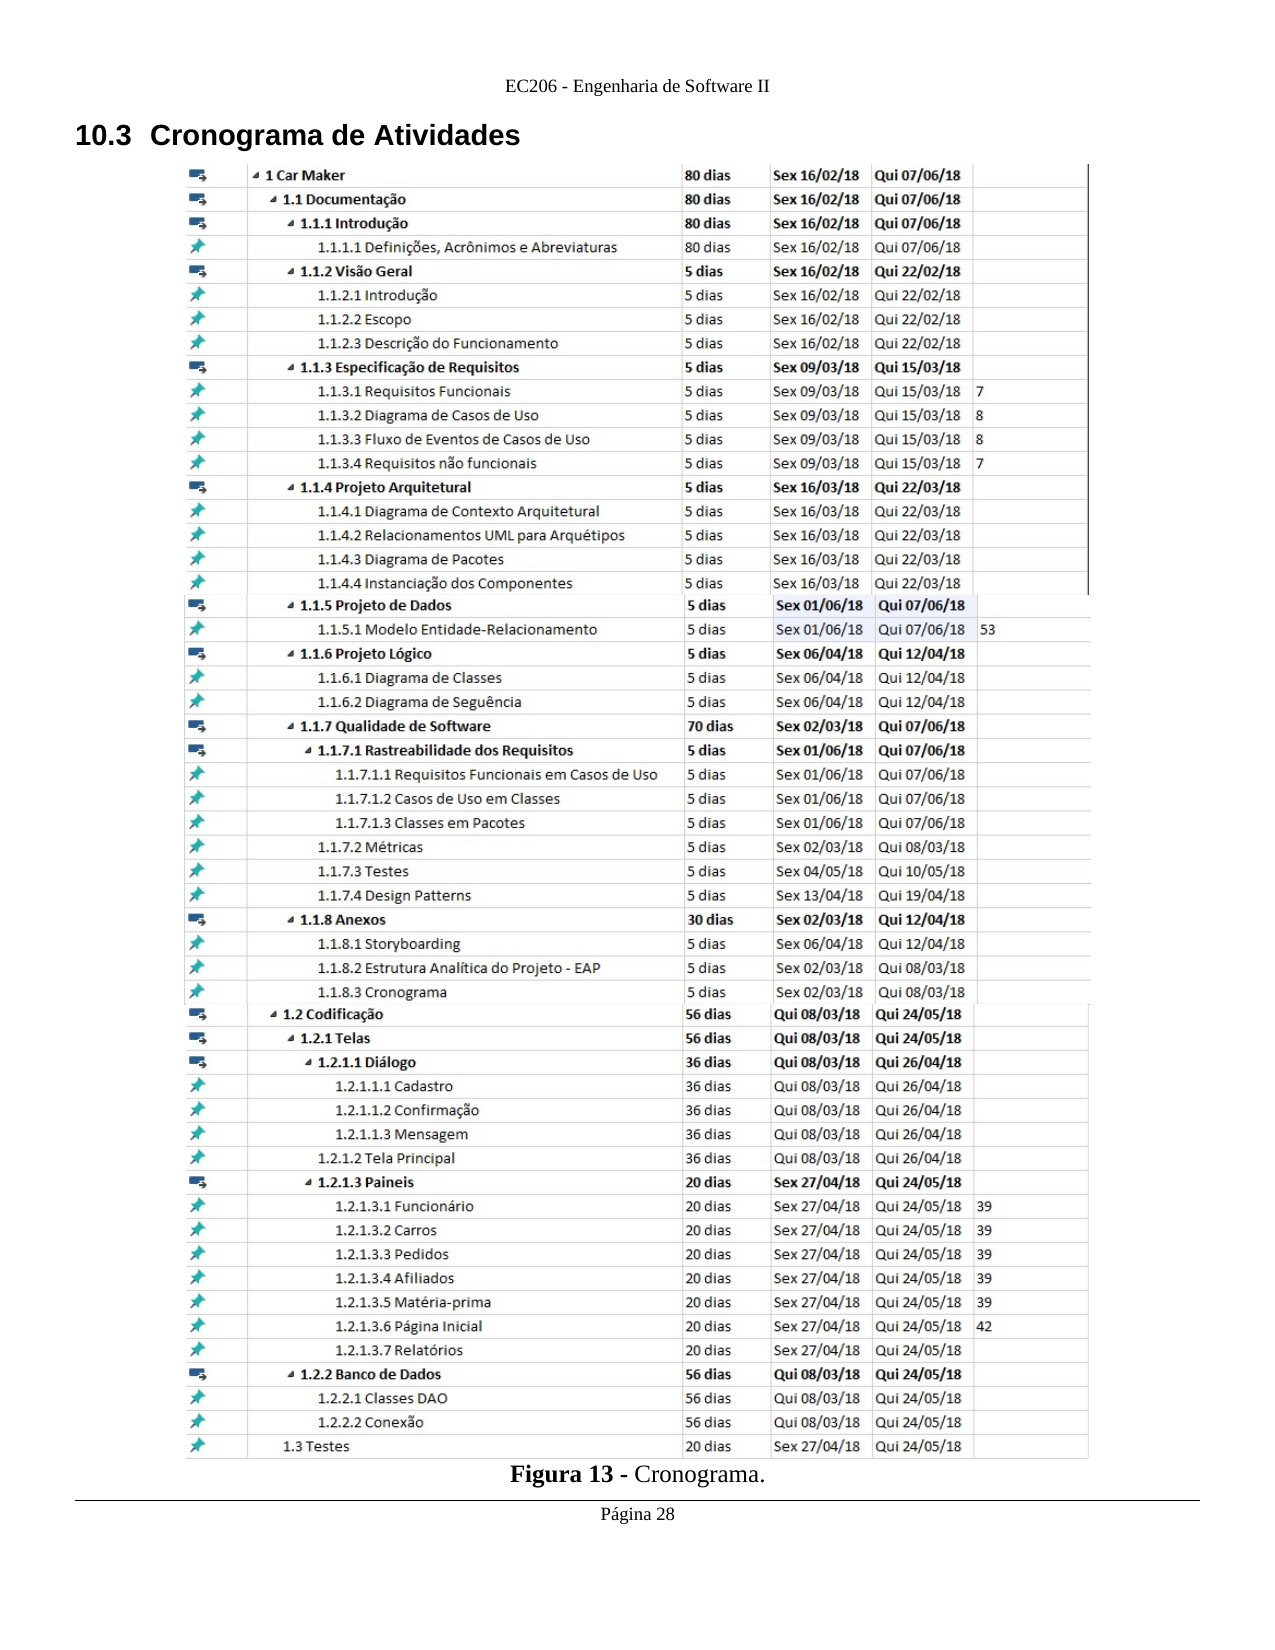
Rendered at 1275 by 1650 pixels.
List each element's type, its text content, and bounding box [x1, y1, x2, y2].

subtitle Cronograma de Atividades [75, 118, 1200, 152]
picture [184, 164, 1091, 1459]
